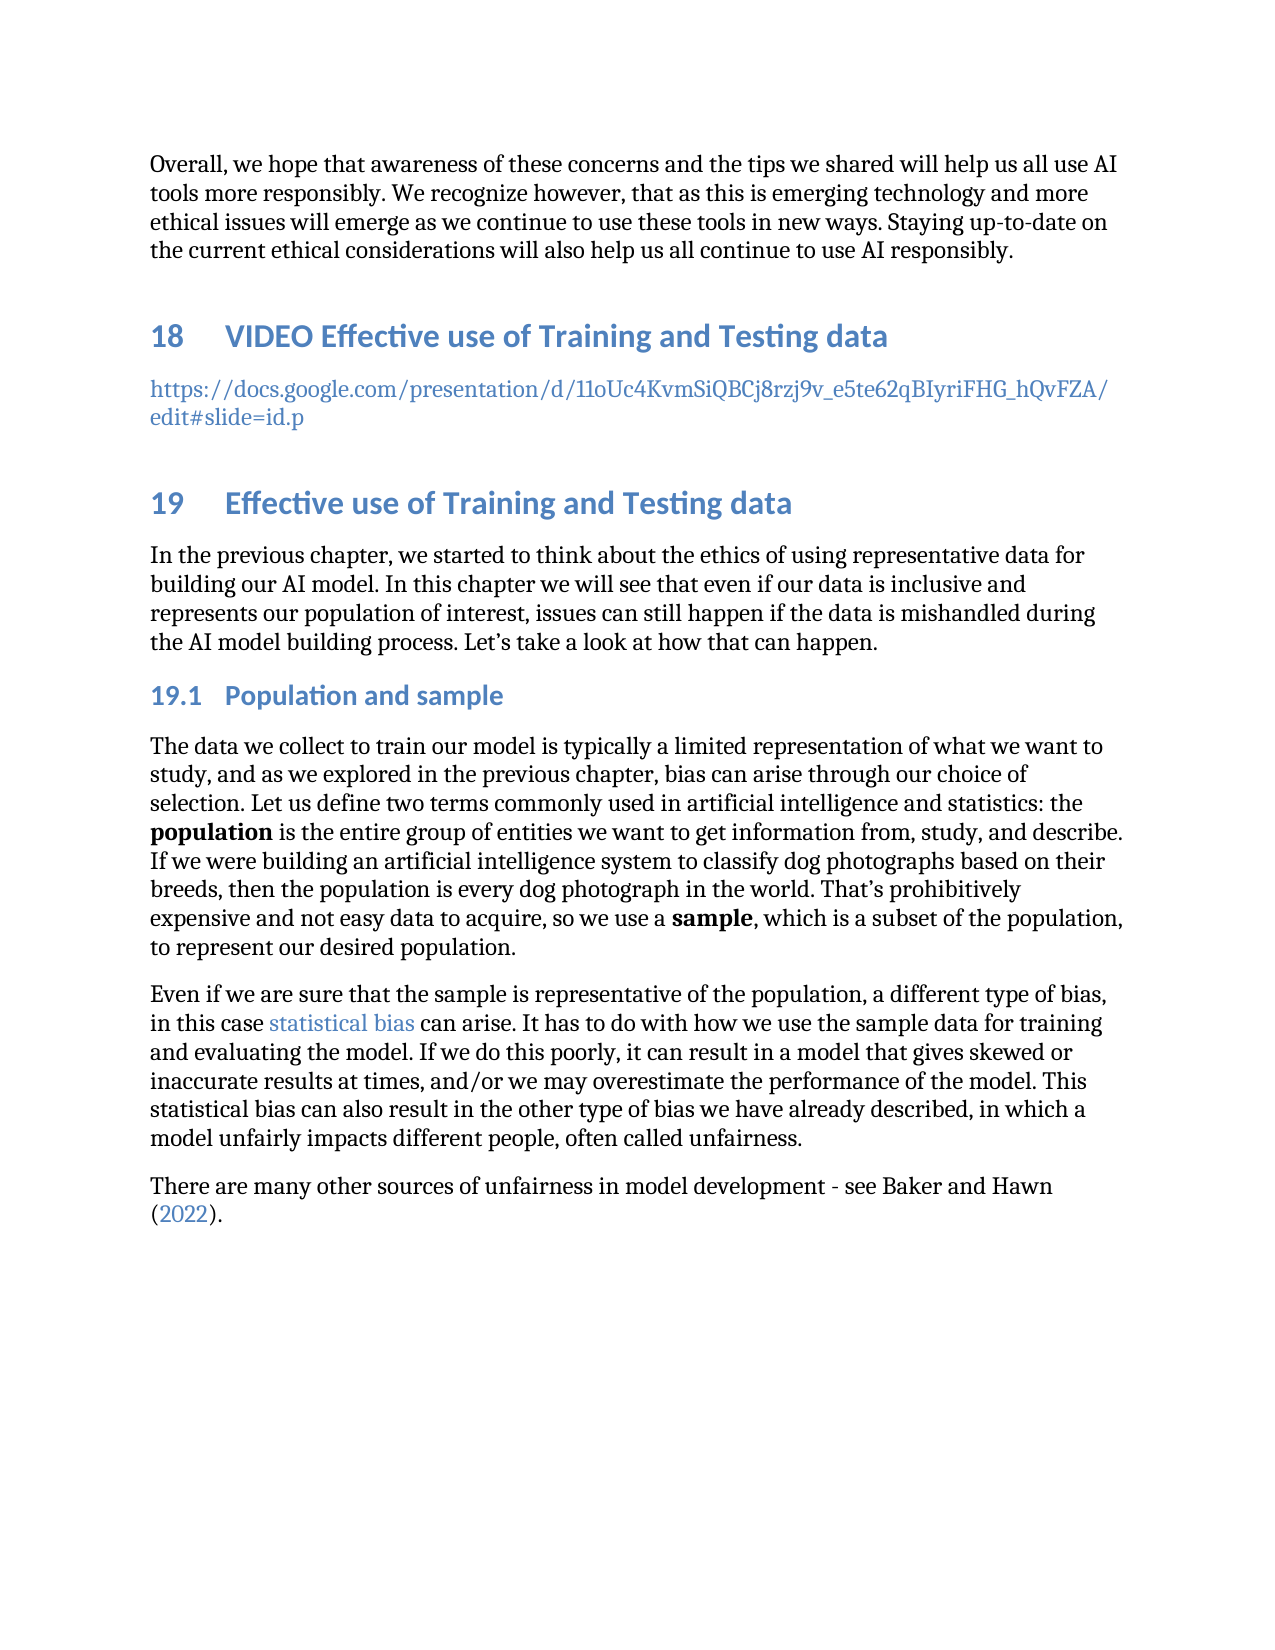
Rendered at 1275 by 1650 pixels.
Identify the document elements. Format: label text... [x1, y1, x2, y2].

subtitle 18 VIDEO Effective use of Training and Testing data [150, 315, 1125, 356]
text Overall, we hope that awareness of these concerns and the tips we shared will help us all use AI tools more responsibly. We recognize however, that as this is emerging technology and more ethical issues will emerge as we continue to use these tools in new ways. Staying up-to-date on the current ethical considerations will also help us all continue to use AI responsibly. [150, 150, 1125, 265]
text There are many other sources of unfairness in model development - see Baker and Hawn (2022). [150, 1172, 1125, 1229]
subtitle 19.1 Population and sample [150, 677, 1125, 713]
text Even if we are sure that the sample is representative of the population, a different type of bias, in this case statistical bias can arise. It has to do with how we use the sample data for training and evaluating the model. If we do this poorly, it can result in a model that gives skewed or inaccurate results at times, and/or we may overestimate the performance of the model. This statistical bias can also result in the other type of bias we have already described, in which a model unfairly impacts different people, often called unfairness. [150, 980, 1125, 1153]
text https://docs.google.com/presentation/d/11oUc4KvmSiQBCj8rzj9v_e5te62qBIyriFHG_hQvFZA/edit#slide=id.p [150, 374, 1125, 432]
subtitle 19 Effective use of Training and Testing data [150, 482, 1125, 523]
text The data we collect to train our model is typically a limited representation of what we want to study, and as we explored in the previous chapter, bias can arise through our choice of selection. Let us define two terms commonly used in artificial intelligence and statistics: the population is the entire group of entities we want to get information from, study, and describe. If we were building an artificial intelligence system to classify dog photographs based on their breeds, then the population is every dog photograph in the world. That’s prohibitively expensive and not easy data to acquire, so we use a sample, which is a subset of the population, to represent our desired population. [150, 732, 1125, 962]
text In the previous chapter, we started to think about the ethics of using representative data for building our AI model. In this chapter we will see that even if our data is inclusive and represents our population of interest, issues can still happen if the data is mishandled during the AI model building process. Let’s take a look at how that can happen. [150, 541, 1125, 656]
